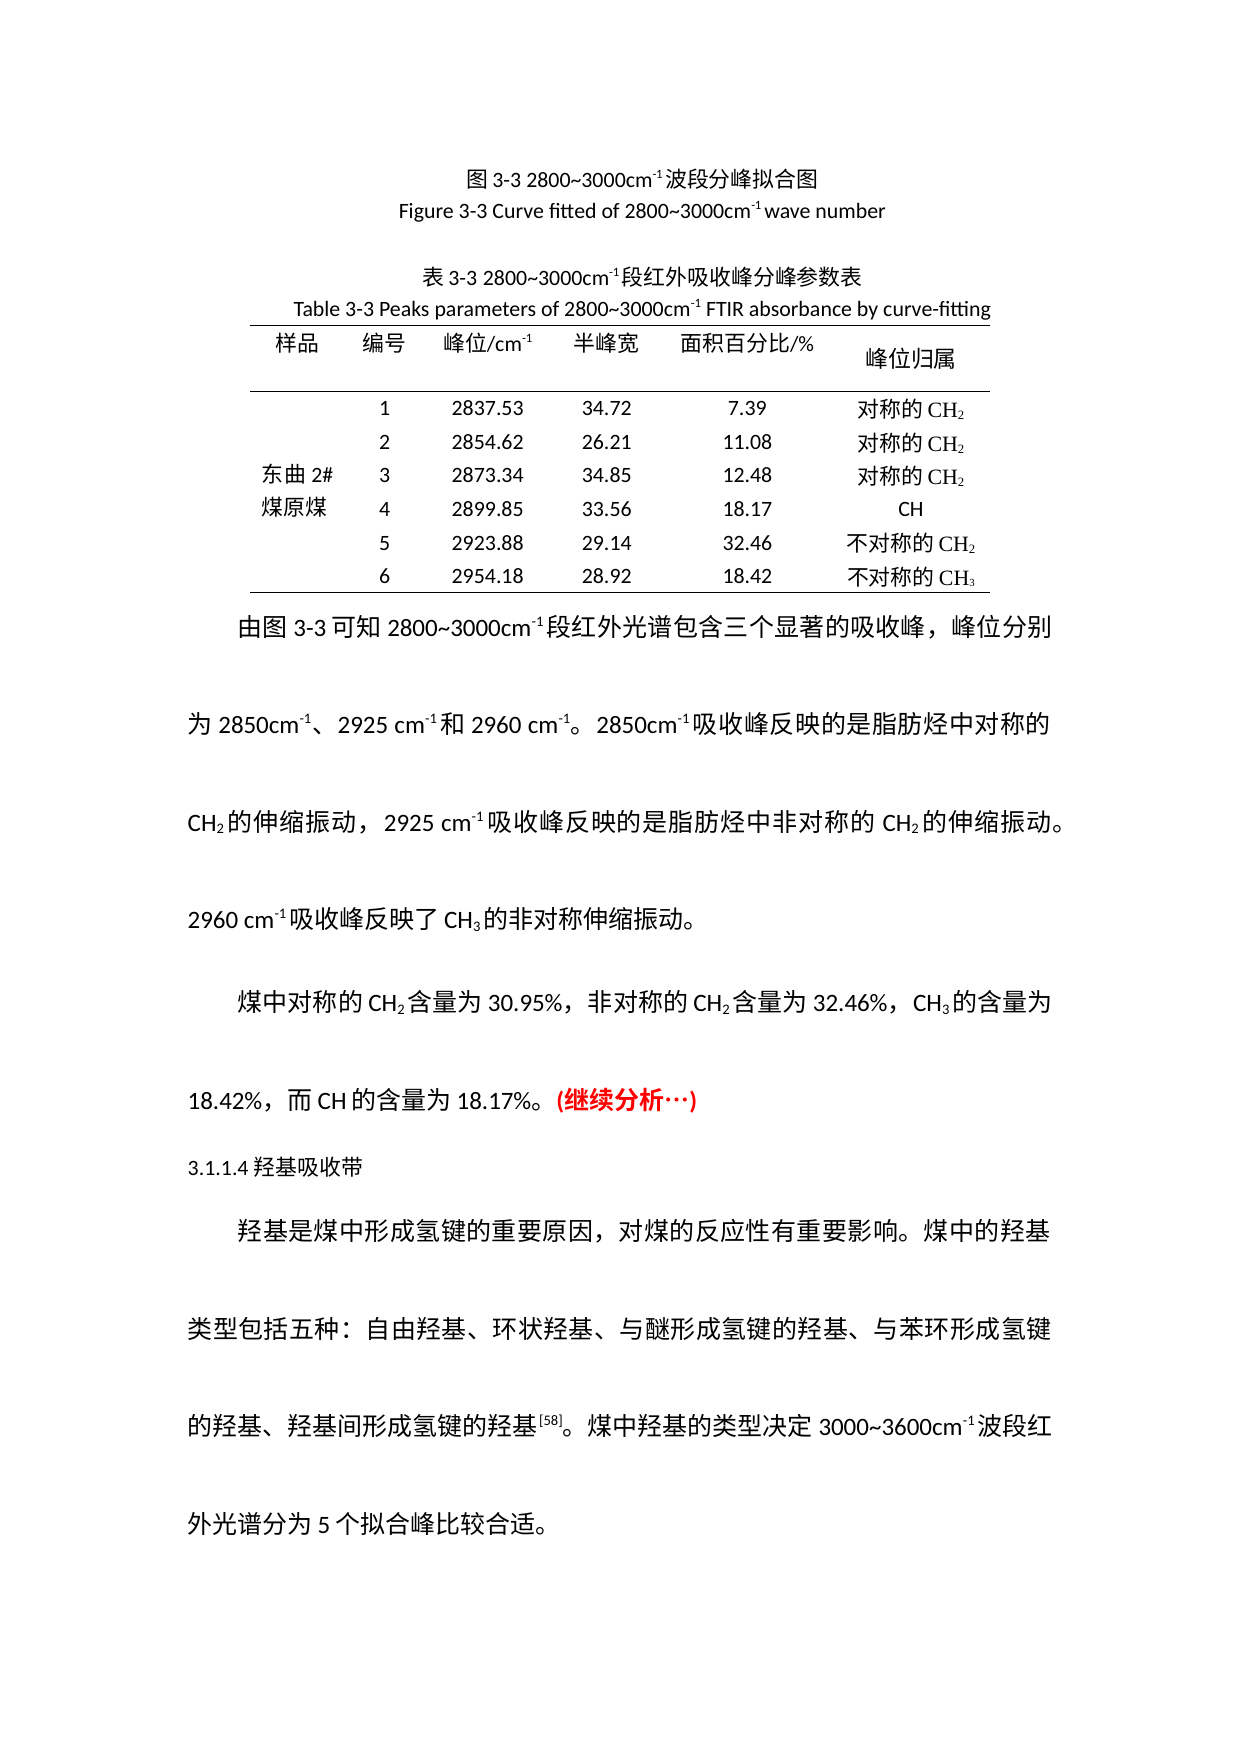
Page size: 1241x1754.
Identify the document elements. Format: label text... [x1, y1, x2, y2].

table_cell 33.56 [550, 491, 663, 525]
table_cell 18.42 [663, 558, 831, 592]
table_cell 2837.53 [425, 392, 550, 424]
table_header 样品 [250, 326, 344, 391]
table_cell 不对称的CH3 [831, 558, 990, 592]
table_cell 34.72 [550, 392, 663, 424]
text Table 3-3 Peaks parameters of 2800~3000cm-1 FTIR absorbance by curve-fitting [187, 292, 1053, 324]
table_header 峰位归属 [831, 326, 990, 391]
table_cell 对称的CH2 [831, 392, 990, 424]
table_cell 2873.34 [425, 458, 550, 491]
table_header 半峰宽 [550, 326, 663, 391]
table_cell 不对称的CH2 [831, 525, 990, 558]
table_cell 2899.85 [425, 491, 550, 525]
table_cell 2854.62 [425, 424, 550, 458]
table_cell 26.21 [550, 424, 663, 458]
table_cell 东曲2#煤原煤 [250, 392, 344, 592]
table_cell 34.85 [550, 458, 663, 491]
table_cell 对称的CH2 [831, 424, 990, 458]
table_cell 29.14 [550, 525, 663, 558]
text 3.1.1.4 羟基吸收带 [187, 1149, 1053, 1182]
table_cell 18.17 [663, 491, 831, 525]
text 图3-3 2800~3000cm-1波段分峰拟合图 [187, 162, 1053, 194]
text 由图3-3可知2800~3000cm-1段红外光谱包含三个显著的吸收峰，峰位分别为2850cm-1、2925 cm-1和2960 cm-1。2850cm-1吸收峰反映的是脂肪烃中对称的CH2的伸缩振动，2925 cm-1吸收峰反映的是脂肪烃中非对称的CH2的伸缩振动。2960 cm-1吸收峰反映了CH3的非对称伸缩振动。 [187, 593, 1053, 950]
table_cell 1 [344, 392, 425, 424]
table_cell 6 [344, 558, 425, 592]
table_cell 32.46 [663, 525, 831, 558]
text 煤中对称的CH2含量为30.95%，非对称的CH2含量为32.46%，CH3的含量为18.42%，而CH的含量为18.17%。(继续分析…) [187, 968, 1053, 1131]
text Figure 3-3 Curve fitted of 2800~3000cm-1 wave number [187, 194, 1053, 227]
text 表3-3 2800~3000cm-1段红外吸收峰分峰参数表 [187, 259, 1053, 292]
table_cell 12.48 [663, 458, 831, 491]
table_cell CH [831, 491, 990, 525]
table_header 峰位/cm-1 [425, 326, 550, 391]
table_cell 11.08 [663, 424, 831, 458]
table_cell 2923.88 [425, 525, 550, 558]
table_cell 2 [344, 424, 425, 458]
text 羟基是煤中形成氢键的重要原因，对煤的反应性有重要影响。煤中的羟基类型包括五种：自由羟基、环状羟基、与醚形成氢键的羟基、与苯环形成氢键的羟基、羟基间形成氢键的羟基[58]。煤中羟基的类型决定3000~3600cm-1波段红外光谱分为5个拟合峰比较合适。 [187, 1197, 1053, 1555]
table_header 编号 [344, 326, 425, 391]
table_cell 2954.18 [425, 558, 550, 592]
table_cell 7.39 [663, 392, 831, 424]
table_cell 4 [344, 491, 425, 525]
table_cell 对称的CH2 [831, 458, 990, 491]
table_cell 5 [344, 525, 425, 558]
table_cell 28.92 [550, 558, 663, 592]
table_header 面积百分比/% [663, 326, 831, 391]
table_cell 3 [344, 458, 425, 491]
